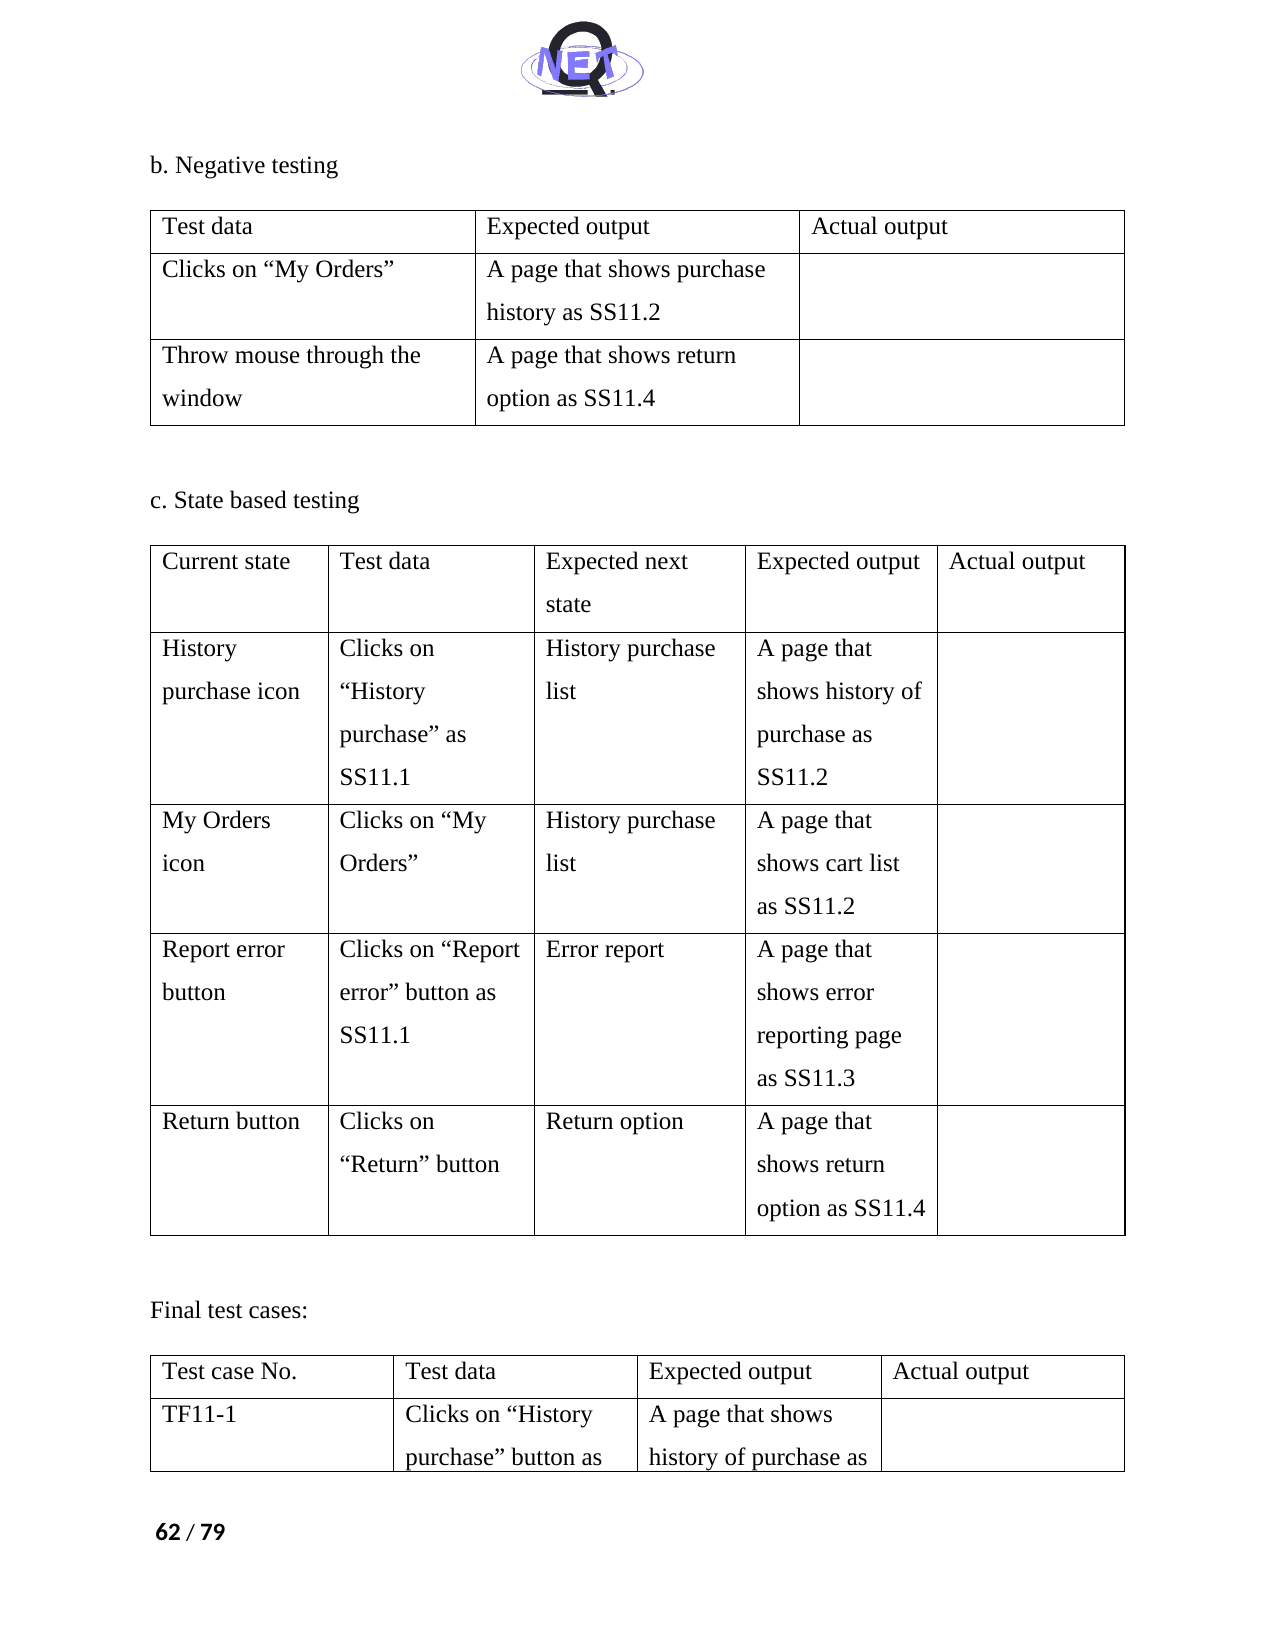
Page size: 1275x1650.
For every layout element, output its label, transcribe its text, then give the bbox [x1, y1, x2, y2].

table_cell [938, 633, 1124, 804]
table_header Test data [151, 211, 475, 253]
table_cell Clicks on “Report error” button as SS11.1 [329, 934, 534, 1105]
table_cell Clicks on “History purchase” as SS11.1 [329, 633, 534, 804]
table_cell Throw mouse through the window [151, 340, 475, 425]
table_cell [938, 805, 1124, 933]
table_cell History purchase list [535, 805, 745, 933]
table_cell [394, 1399, 637, 1471]
table_header Test data [394, 1356, 637, 1398]
table_cell Return button [151, 1106, 328, 1234]
table_cell A page that shows cart list as SS11.2 [746, 805, 937, 933]
table_header Actual output [800, 211, 1124, 253]
table_cell Return option [535, 1106, 745, 1234]
table_cell Clicks on “My Orders” [151, 254, 475, 339]
table_header Test case No. [151, 1356, 393, 1398]
table_cell [938, 1106, 1124, 1234]
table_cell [638, 1399, 881, 1471]
table_cell Clicks on “Return” button [329, 1106, 534, 1234]
picture [510, 12, 652, 103]
table_header Expected next state [535, 546, 745, 632]
table_header Expected output [746, 546, 937, 632]
table_cell TF11-1 [151, 1399, 393, 1471]
table_cell [800, 254, 1124, 339]
table_cell Error report [535, 934, 745, 1105]
table_header Actual output [938, 546, 1124, 632]
table_cell [938, 934, 1124, 1105]
table_cell Report error button [151, 934, 328, 1105]
text Final test cases: [150, 1295, 1125, 1324]
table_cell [476, 340, 799, 425]
text b. Negative testing [150, 150, 1125, 179]
text c. State based testing [150, 486, 1125, 514]
table_header Expected output [638, 1356, 881, 1398]
table_cell A page that shows history of purchase as SS11.2 [746, 633, 937, 804]
table_cell [800, 340, 1124, 425]
table_cell History purchase icon [151, 633, 328, 804]
table_header Current state [151, 546, 328, 632]
table_cell My Orders icon [151, 805, 328, 933]
table_cell History purchase list [535, 633, 745, 804]
table_cell [882, 1399, 1124, 1471]
table_cell A page that shows error reporting page as SS11.3 [746, 934, 937, 1105]
table_header Test data [329, 546, 534, 632]
table_header Actual output [882, 1356, 1124, 1398]
table_header Expected output [476, 211, 799, 253]
table_cell A page that shows purchase history as SS11.2 [476, 254, 799, 339]
table_cell A page that shows return option as SS11.4 [746, 1106, 937, 1234]
table_cell Clicks on “My Orders” [329, 805, 534, 933]
